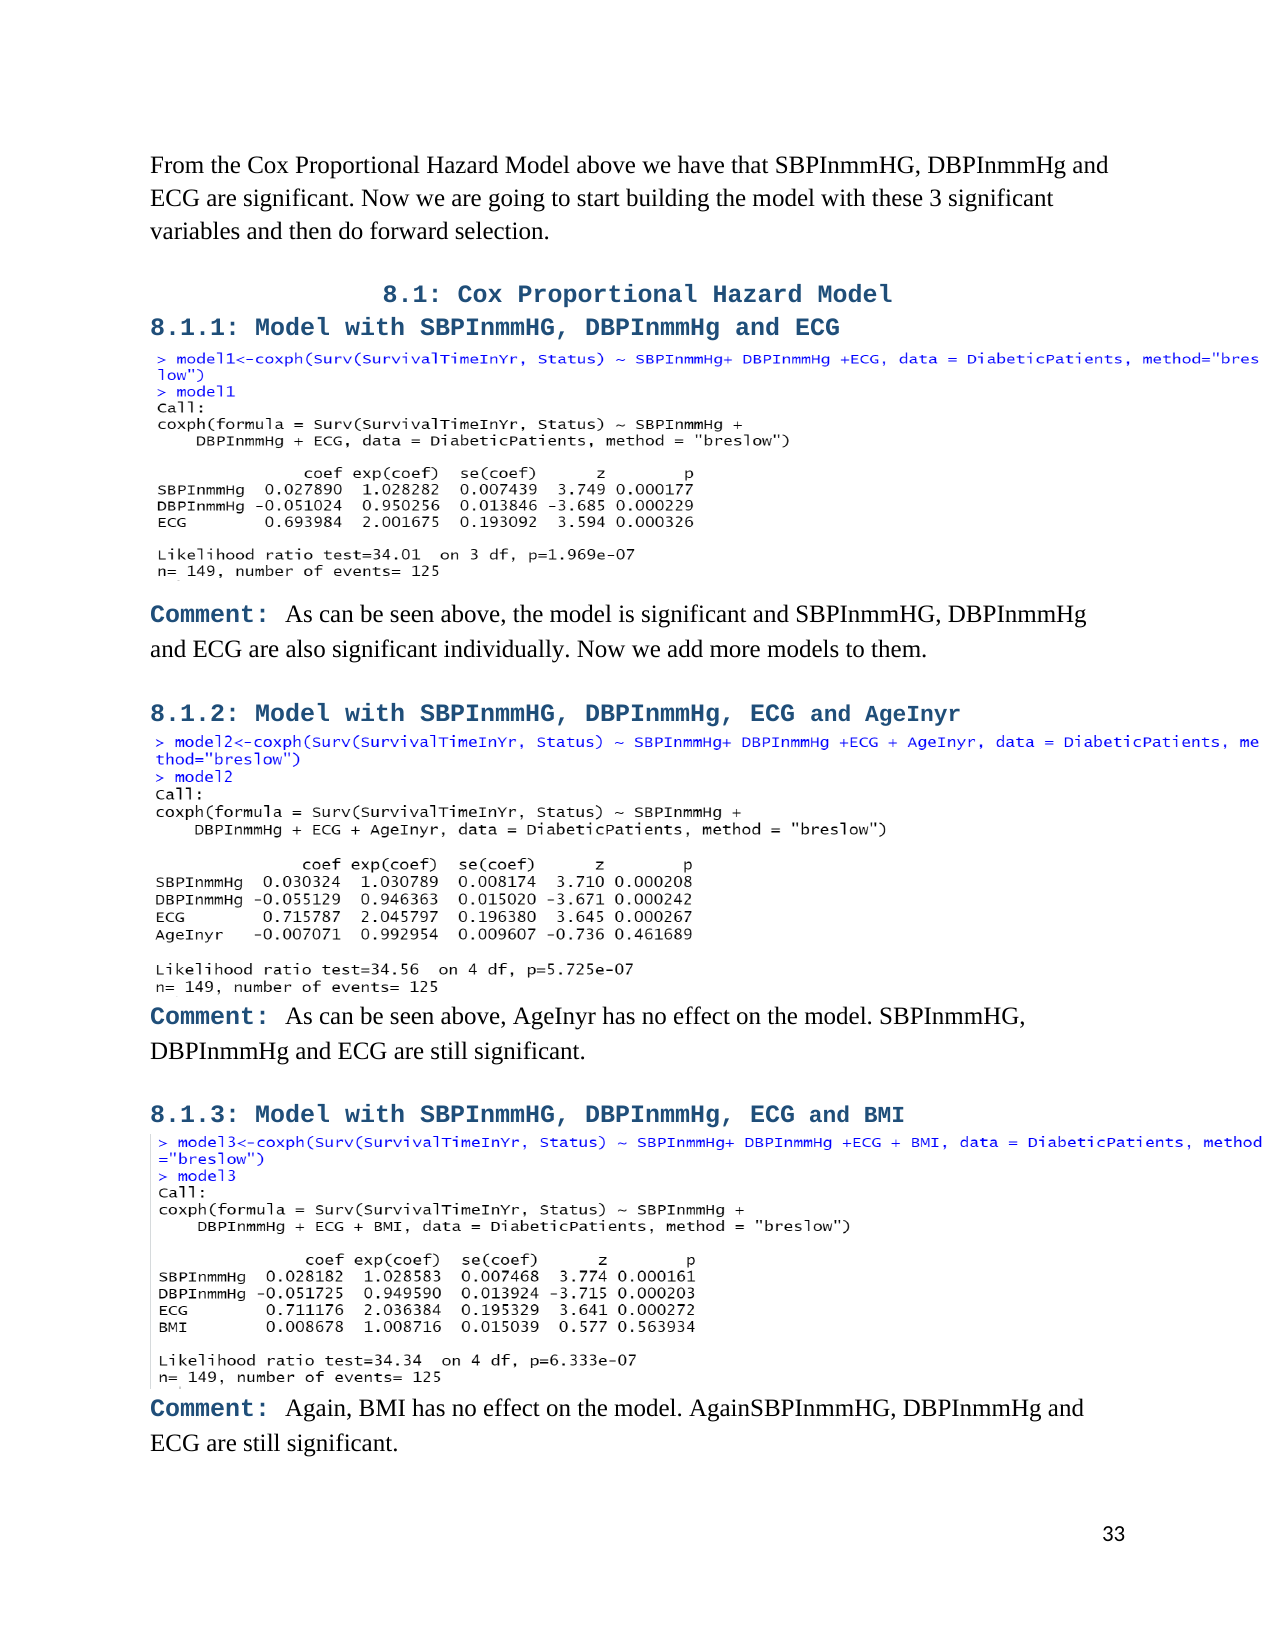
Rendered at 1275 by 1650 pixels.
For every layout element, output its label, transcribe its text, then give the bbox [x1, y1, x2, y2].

text From the Cox Proportional Hazard Model above we have that SBPInmmHG, DBPInmmHg and ECG are significant. Now we are going to start building the model with these 3 significant variables and then do forward selection. [150, 150, 1125, 245]
text Comment: As can be seen above, AgeInyr has no effect on the model. SBPInmmHG, DBPInmmHg and ECG are still significant. [150, 1001, 1125, 1064]
text 8.1.2: Model with SBPInmmHG, DBPInmmHg, ECG and AgeInyr [150, 701, 1125, 733]
text Comment: As can be seen above, the model is significant and SBPInmmHG, DBPInmmHg and ECG are also significant individually. Now we add more models to them. [150, 599, 1125, 663]
text 8.1.1: Model with SBPInmmHG, DBPInmmHg and ECG [150, 314, 1125, 345]
text Comment: Again, BMI has no effect on the model. AgainSBPInmmHG, DBPInmmHg and ECG are still significant. [150, 1393, 1125, 1457]
text 8.1.3: Model with SBPInmmHG, DBPInmmHg, ECG and BMI [150, 1102, 1125, 1134]
text 8.1: Cox Proportional Hazard Model [150, 282, 1125, 310]
picture [150, 345, 1261, 581]
picture [150, 1134, 1266, 1389]
picture [150, 733, 1260, 997]
